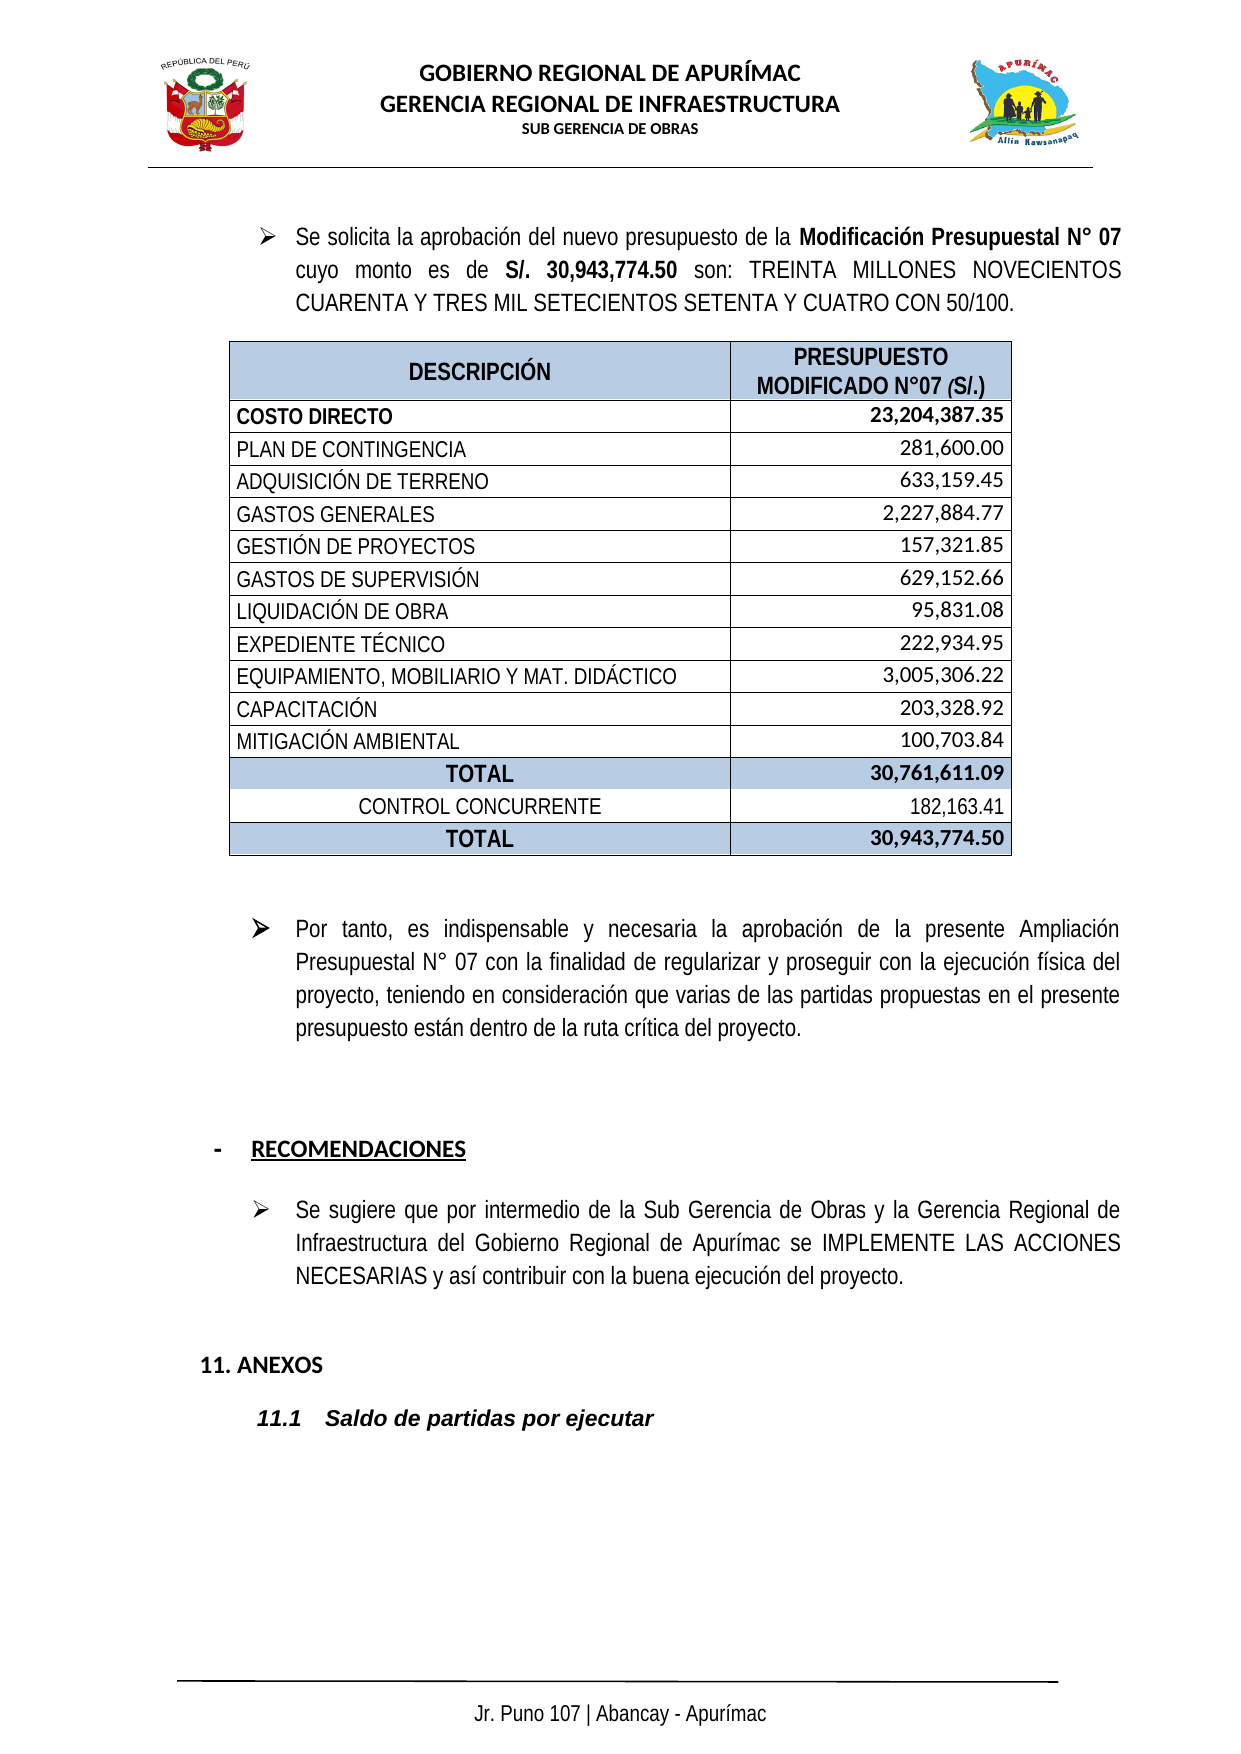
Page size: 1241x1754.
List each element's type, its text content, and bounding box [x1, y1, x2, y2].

list ANEXOS [199, 1349, 1063, 1380]
table_cell 222,934.95 [731, 628, 1011, 659]
table_cell 100,703.84 [731, 726, 1011, 757]
table_cell 2,227,884.77 [731, 498, 1011, 529]
table_cell CONTROL CONCURRENTE [230, 790, 730, 822]
table_cell 30,761,611.09 [731, 758, 1011, 789]
table_cell EQUIPAMIENTO, MOBILIARIO Y MAT. DIDÁCTICO [230, 661, 730, 692]
table_cell MITIGACIÓN AMBIENTAL [230, 726, 730, 757]
table_cell GESTIÓN DE PROYECTOS [230, 531, 730, 562]
picture [158, 57, 252, 152]
table_cell GASTOS DE SUPERVISIÓN [230, 563, 730, 594]
list Se sugiere que por intermedio de la Sub Gerencia de Obras y la Gerencia Regional de Infraestructura del Gobierno Regional de Apurímac se IMPLEMENTE LAS ACCIONES NECESARIAS y así contribuir con la buena ejecución del proyecto. [251, 1194, 1122, 1289]
table_cell GASTOS GENERALES [230, 498, 730, 529]
picture [967, 57, 1082, 151]
list RECOMENDACIONES [213, 1130, 1122, 1164]
table_cell 281,600.00 [731, 433, 1011, 464]
table_cell TOTAL [230, 758, 730, 789]
table_cell COSTO DIRECTO [230, 401, 730, 432]
table_cell 203,328.92 [731, 693, 1011, 724]
table_header DESCRIPCIÓN [230, 342, 730, 399]
table_cell 629,152.66 [731, 563, 1011, 594]
table_cell CAPACITACIÓN [230, 693, 730, 724]
table_cell 95,831.08 [731, 596, 1011, 627]
table_cell 633,159.45 [731, 466, 1011, 497]
table_cell LIQUIDACIÓN DE OBRA [230, 596, 730, 627]
table_cell 23,204,387.35 [731, 401, 1011, 432]
list Se solicita la aprobación del nuevo presupuesto de la Modificación Presupuestal N° 07 cuyo monto es de S/. 30,943,774.50 son: TREINTA MILLONES NOVECIENTOS CUARENTA Y TRES MIL SETECIENTOS SETENTA Y CUATRO CON 50/100. [258, 221, 1122, 316]
table_cell ADQUISICIÓN DE TERRENO [230, 466, 730, 497]
list Saldo de partidas por ejecutar [251, 1405, 1063, 1432]
table_cell TOTAL [230, 823, 730, 854]
table_cell EXPEDIENTE TÉCNICO [230, 628, 730, 659]
table_cell 157,321.85 [731, 531, 1011, 562]
table_cell 182,163.41 [731, 790, 1011, 822]
table_header PRESUPUESTO MODIFICADO N°07 (S/.) [731, 342, 1011, 399]
table_cell 30,943,774.50 [731, 823, 1011, 854]
list Por tanto, es indispensable y necesaria la aprobación de la presente Ampliación Presupuestal N° 07 con la finalidad de regularizar y proseguir con la ejecución física del proyecto, teniendo en consideración que varias de las partidas propuestas en el presente presupuesto están dentro de la ruta crítica del proyecto. [251, 913, 1122, 1041]
table_cell PLAN DE CONTINGENCIA [230, 433, 730, 464]
table_cell 3,005,306.22 [731, 661, 1011, 692]
